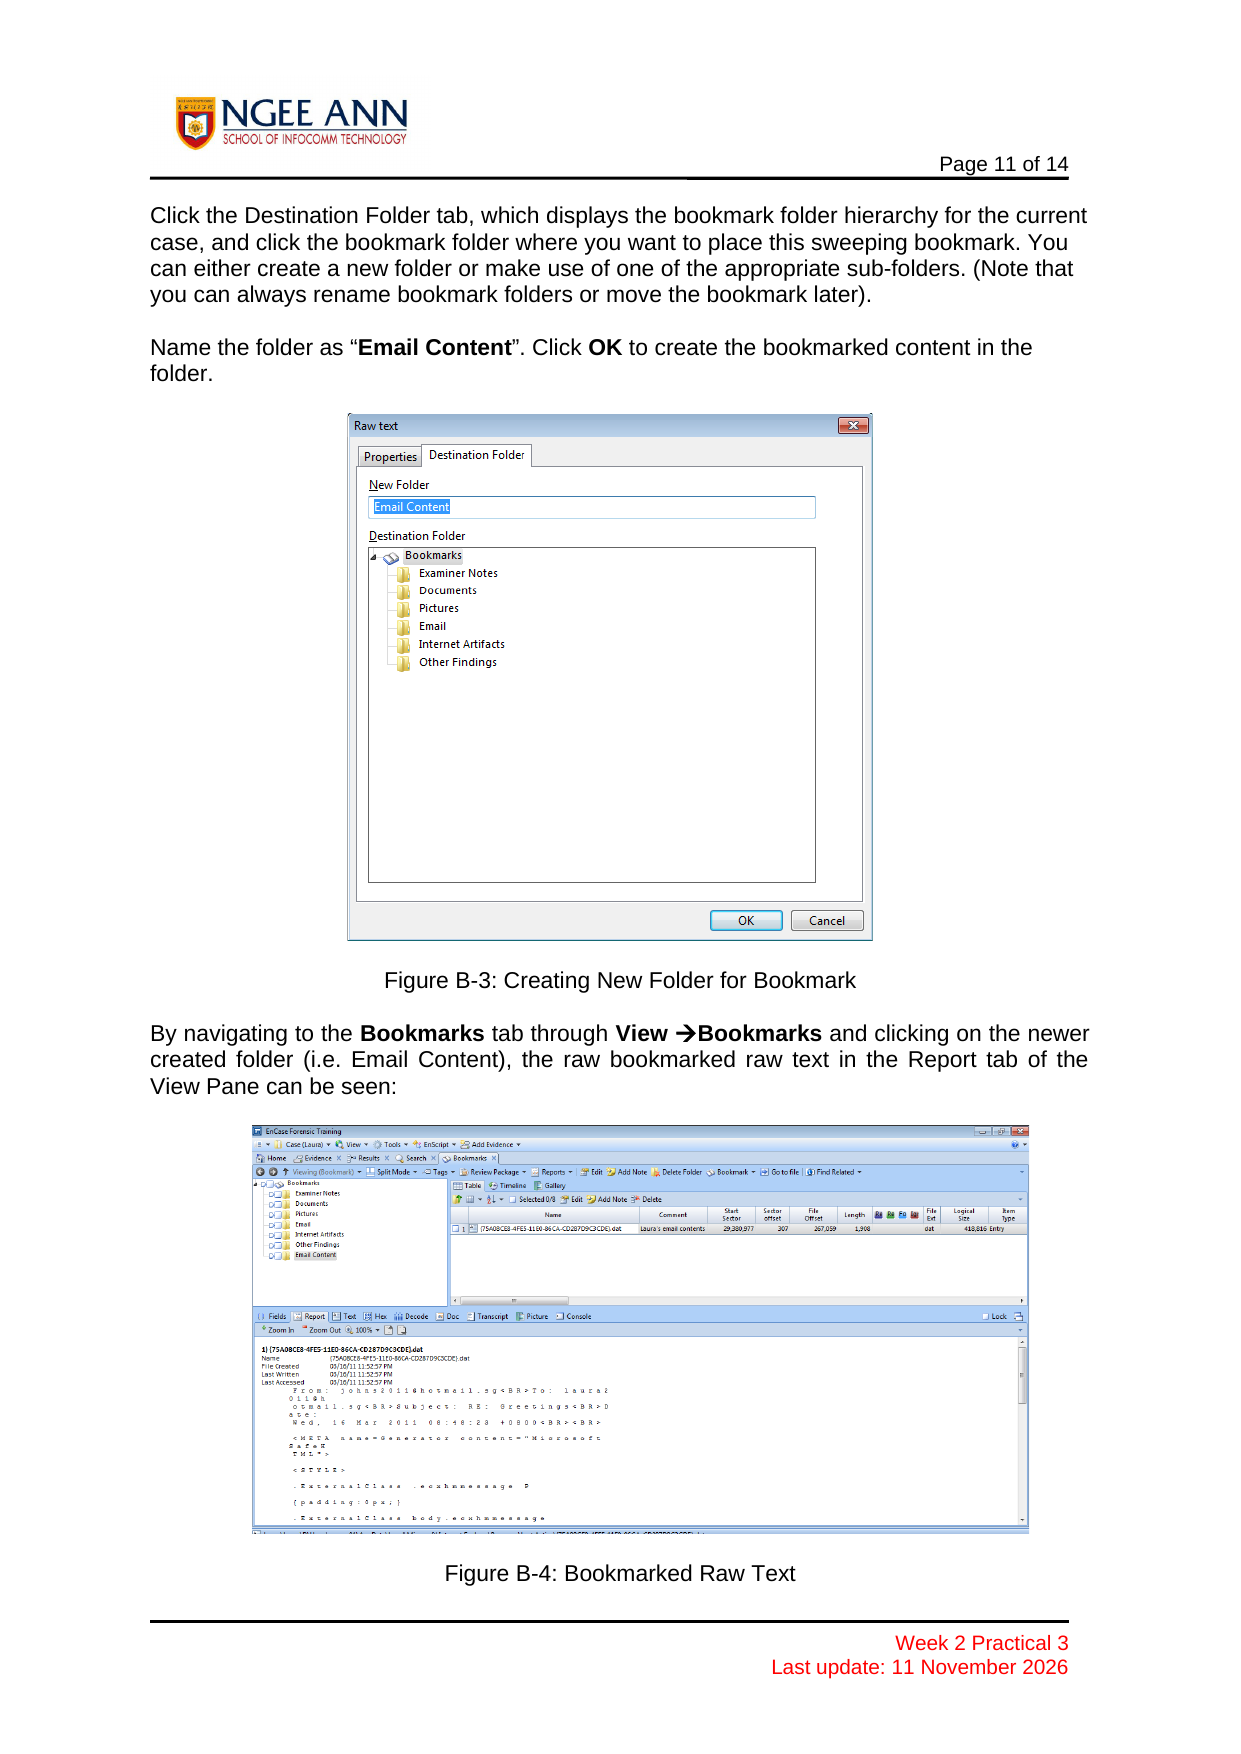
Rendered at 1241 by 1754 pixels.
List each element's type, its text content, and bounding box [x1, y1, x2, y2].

text Name the folder as “Email Content”. Click OK to create the bookmarked content in the folder. [150, 334, 1090, 387]
text By navigating to the Bookmarks tab through View Bookmarks and clicking on the newer created folder (i.e. Email Content), the raw bookmarked raw text in the Report tab of the View Pane can be seen: [150, 1020, 1090, 1099]
text Figure B-4: Bookmarked Raw Text [150, 1559, 1090, 1586]
text Click the Destination Folder tab, which displays the bookmark folder hierarchy for the current case, and click the bookmark folder where you want to place this sweeping bookmark. You can either create a new folder or make use of one of the appropriate sub-folders. (Note that you can always rename bookmark folders or move the bookmark later). [150, 202, 1090, 308]
picture [150, 75, 432, 172]
picture [252, 1125, 1030, 1534]
text Figure B-3: Creating New Folder for Bookmark [150, 967, 1090, 994]
picture [347, 413, 873, 941]
